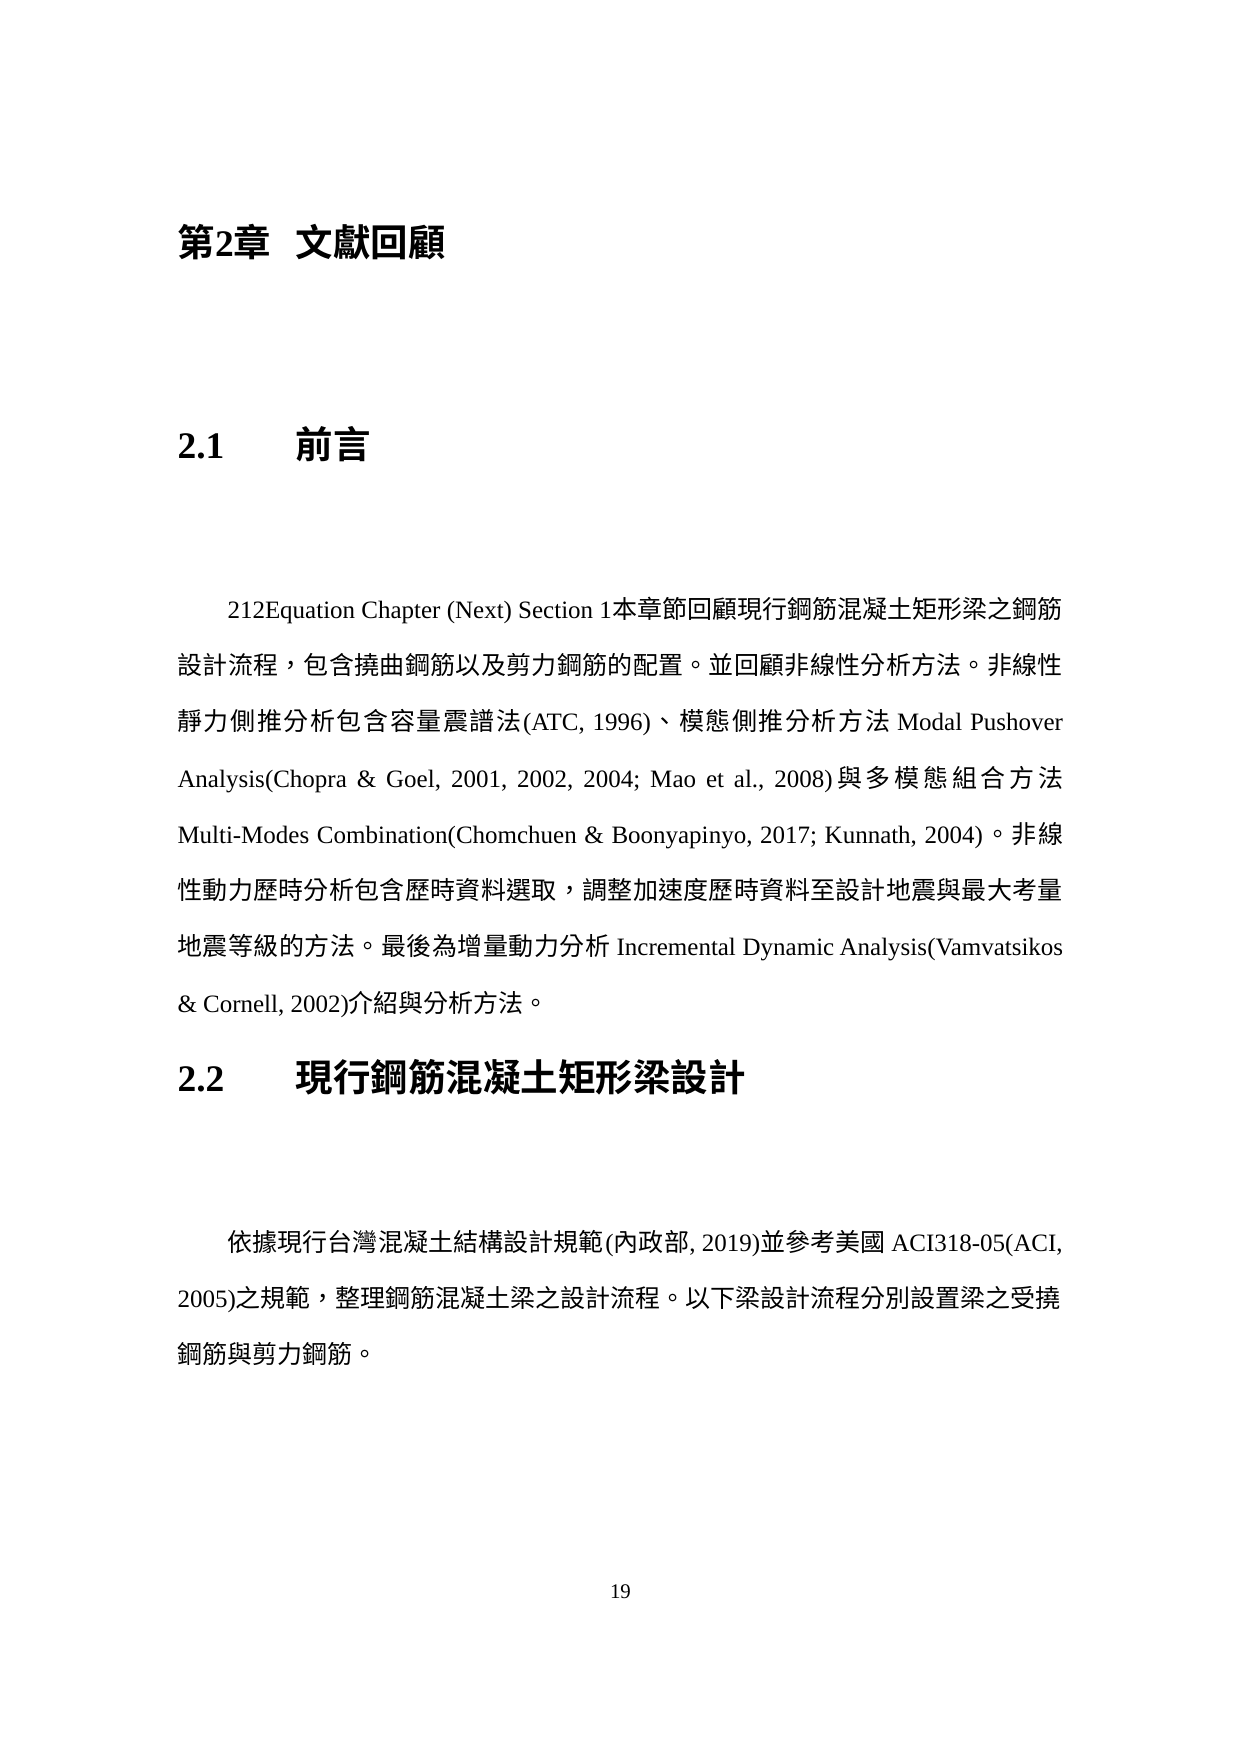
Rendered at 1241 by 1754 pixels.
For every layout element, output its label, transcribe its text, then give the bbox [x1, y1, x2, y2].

text 依據現行台灣混凝土結構設計規範(內政部, 2019)並參考美國ACI318-05(ACI, 2005)之規範，整理鋼筋混凝土梁之設計流程。以下梁設計流程分別設置梁之受撓鋼筋與剪力鋼筋。 [177, 1222, 1063, 1372]
subtitle 現行鋼筋混凝土矩形梁設計 [177, 1038, 1063, 1113]
text 本章節回顧現行鋼筋混凝土矩形梁之鋼筋設計流程，包含撓曲鋼筋以及剪力鋼筋的配置。並回顧非線性分析方法。非線性靜力側推分析包含容量震譜法(ATC, 1996)、模態側推分析方法Modal Pushover Analysis(Chopra & Goel, 2001, 2002, 2004; Mao et al., 2008)與多模態組合方法Multi-Modes Combination(Chomchuen & Boonyapinyo, 2017; Kunnath, 2004)。非線性動力歷時分析包含歷時資料選取，調整加速度歷時資料至設計地震與最大考量地震等級的方法。最後為增量動力分析Incremental Dynamic Analysis(Vamvatsikos & Cornell, 2002)介紹與分析方法。 [177, 589, 1063, 1020]
subtitle 文獻回顧 [177, 203, 1063, 278]
subtitle 前言 [177, 405, 1063, 480]
